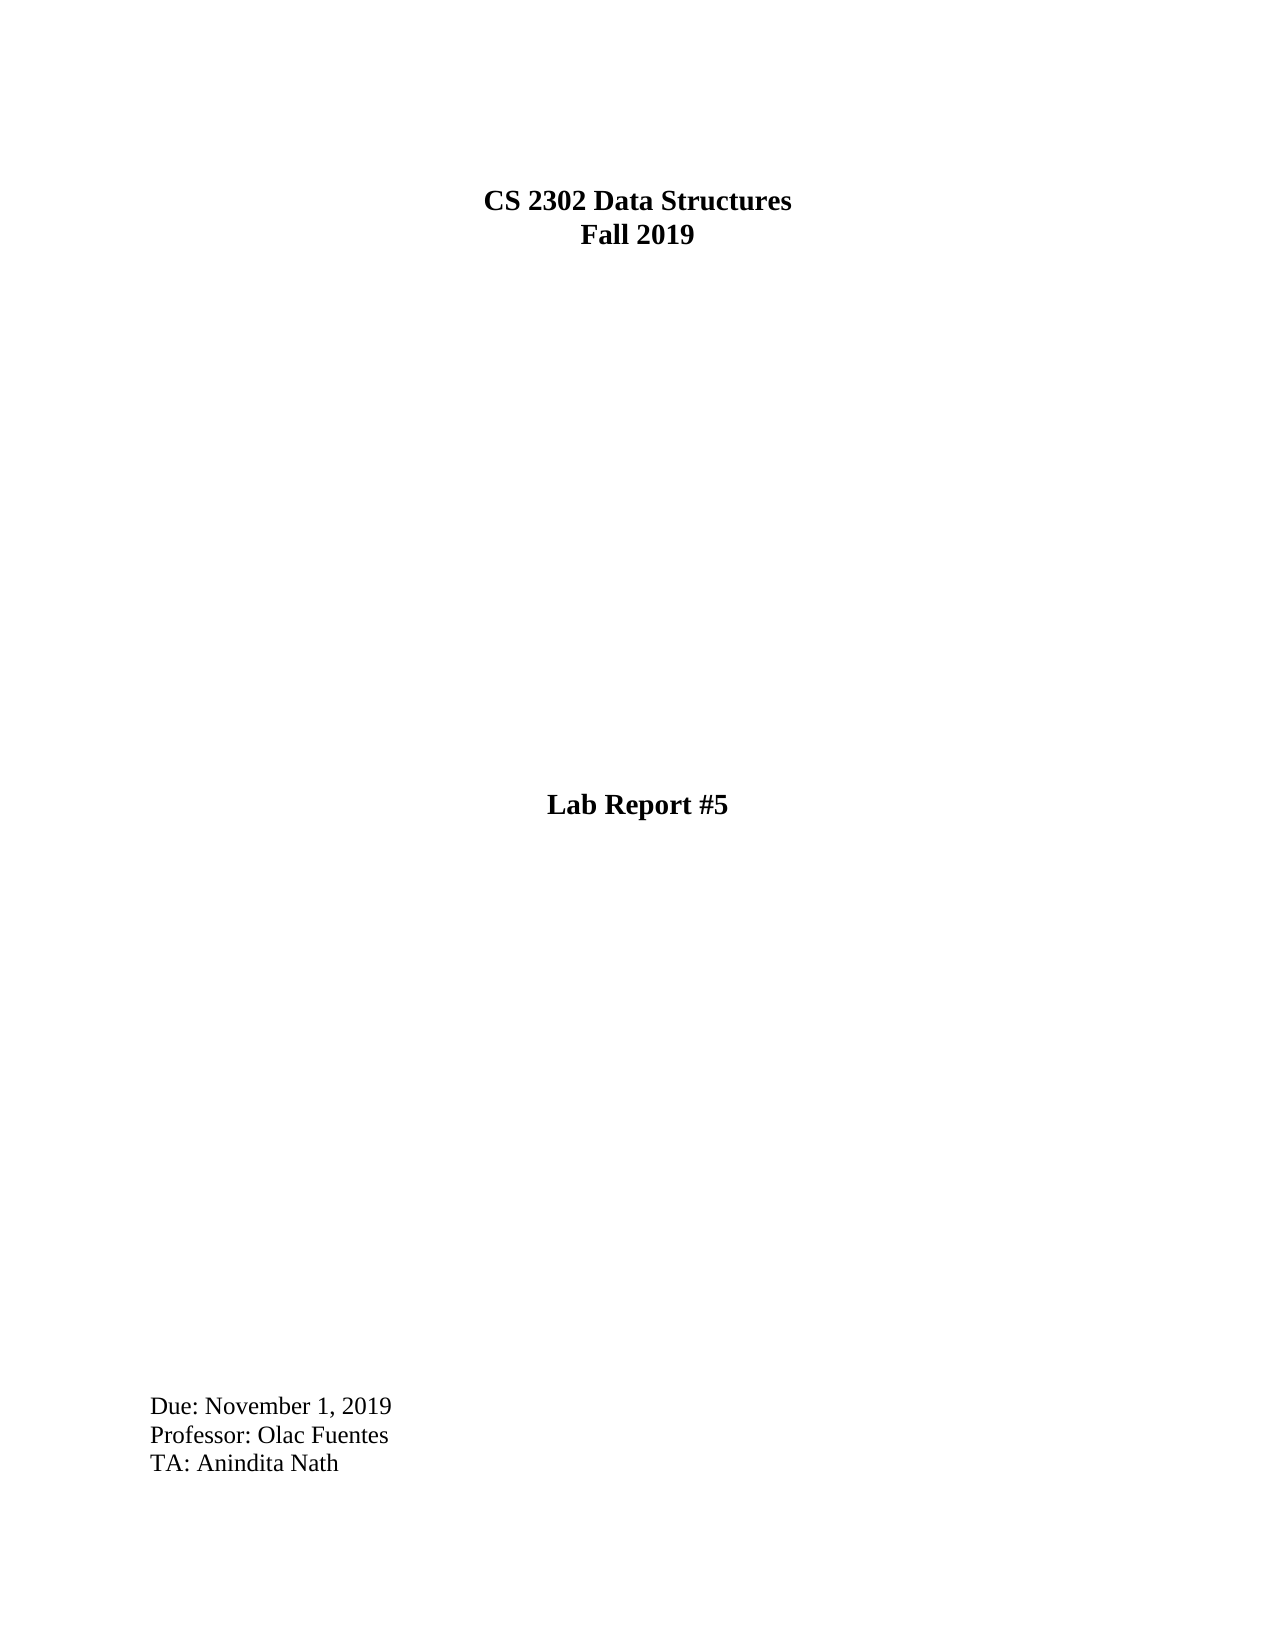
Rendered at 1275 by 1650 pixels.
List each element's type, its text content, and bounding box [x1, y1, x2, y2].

text Fall 2019 [150, 217, 1125, 251]
text Professor: Olac Fuentes [150, 1420, 1125, 1448]
text TA: Anindita Nath [150, 1448, 1125, 1477]
text Lab Report #5 [150, 787, 1125, 821]
text CS 2302 Data Structures [150, 183, 1125, 217]
text Due: November 1, 2019 [150, 1391, 1125, 1420]
